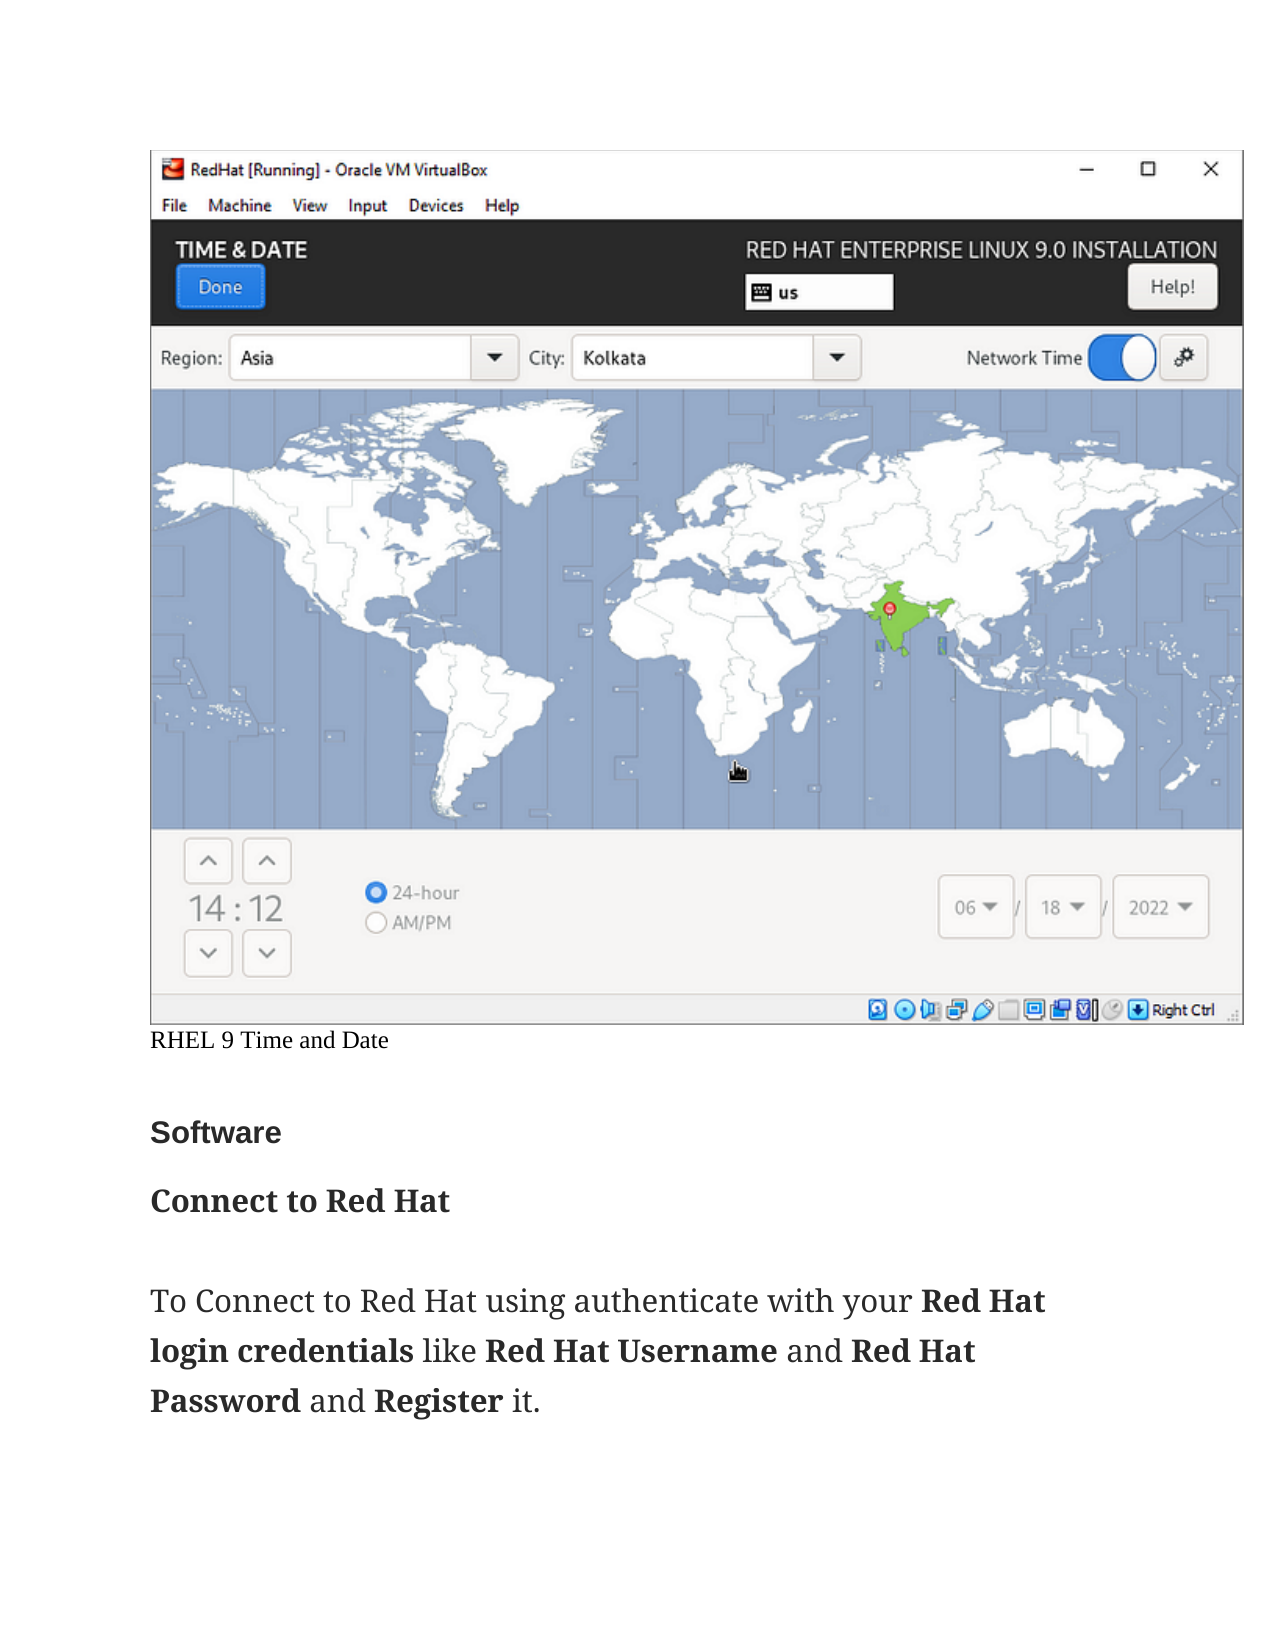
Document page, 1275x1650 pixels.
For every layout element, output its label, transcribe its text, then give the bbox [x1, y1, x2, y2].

picture [150, 150, 1244, 1025]
text Software [150, 1113, 1125, 1151]
text To Connect to Red Hat using authenticate with your Red Hat login credentials like Red Hat Username and Red Hat Password and Register it. [150, 1272, 1125, 1422]
text RHEL 9 Time and Date [150, 1025, 1125, 1054]
text Connect to Red Hat [150, 1172, 1125, 1222]
